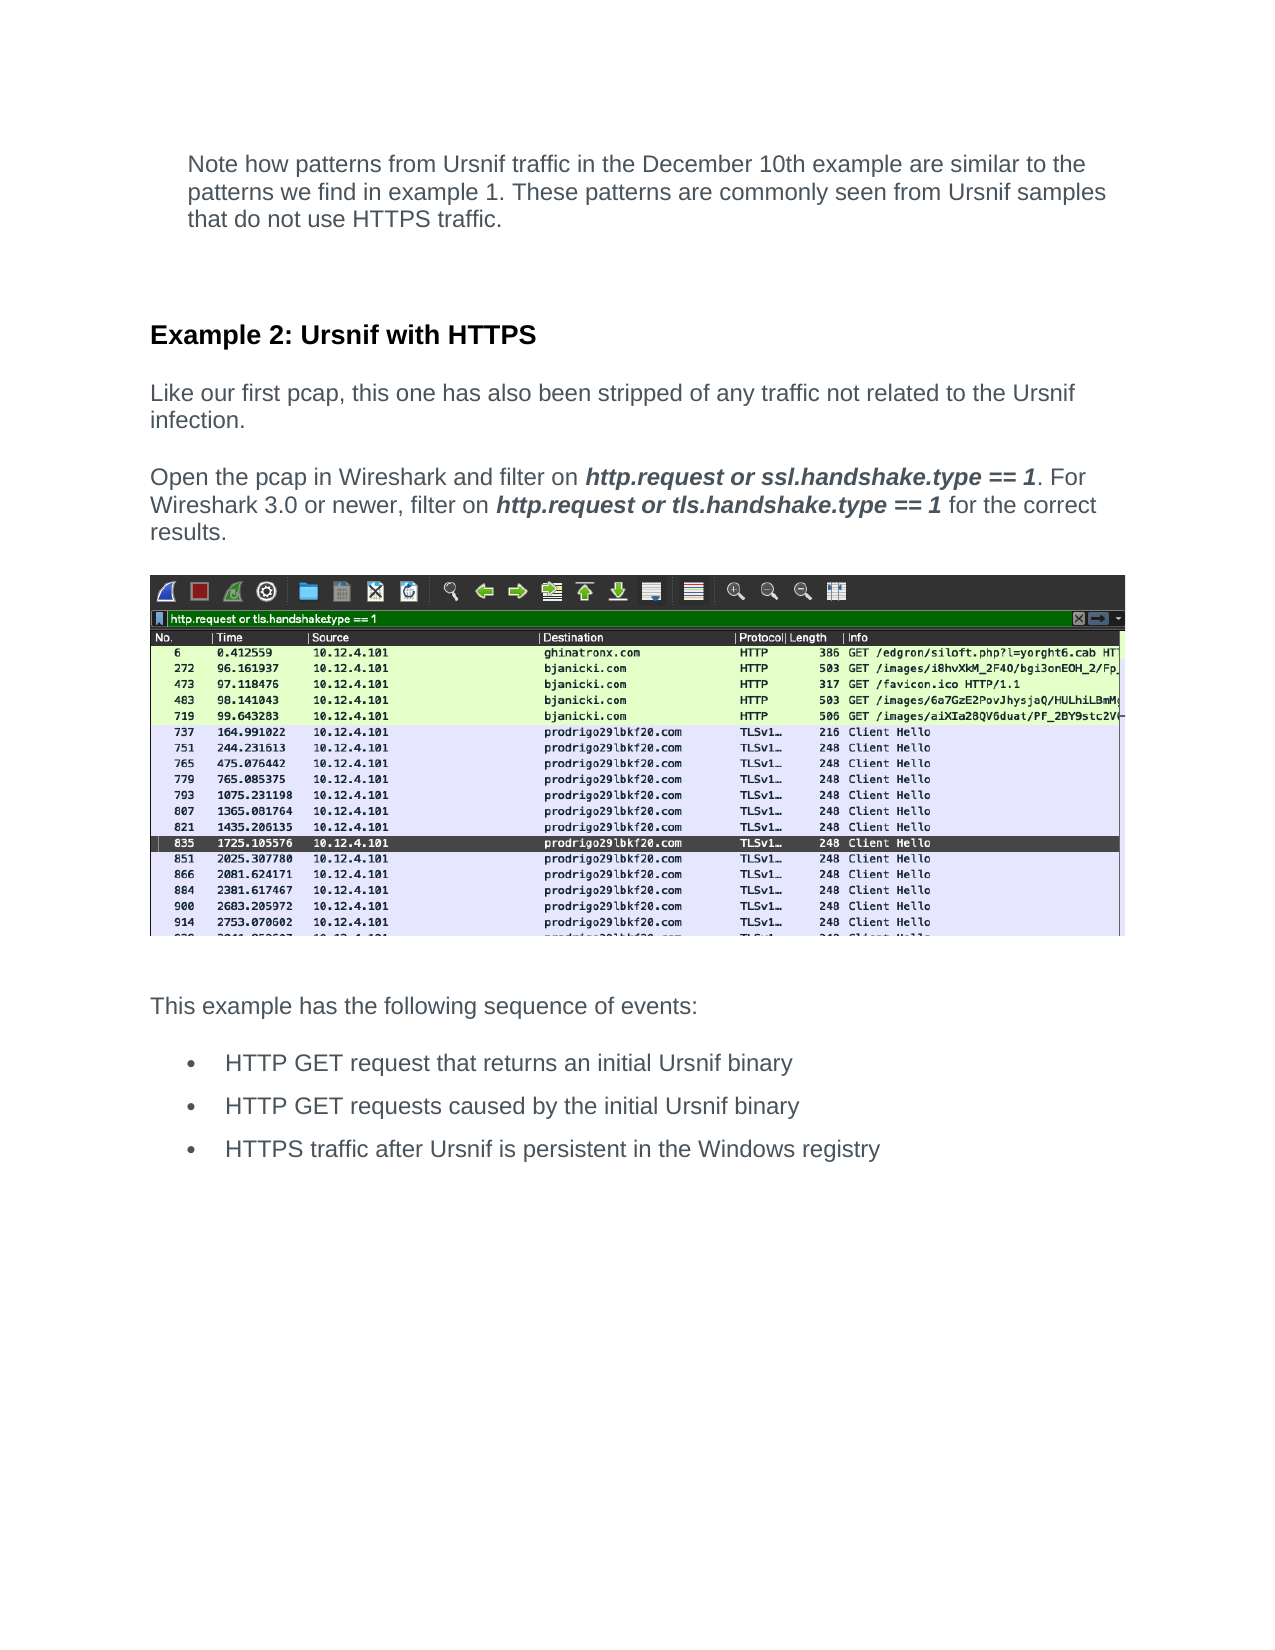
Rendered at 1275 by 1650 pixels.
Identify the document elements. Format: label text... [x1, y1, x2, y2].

picture [150, 575, 1125, 936]
text This example has the following sequence of events: [150, 992, 1125, 1019]
list HTTPS traffic after Ursnif is persistent in the Windows registry [187, 1135, 1125, 1163]
list HTTP GET request that returns an initial Ursnif binary [187, 1049, 1125, 1076]
text Note how patterns from Ursnif traffic in the December 10th example are similar to the patterns we find in example 1. These patterns are commonly seen from Ursnif samples that do not use HTTPS traffic. [187, 150, 1125, 233]
text Like our first pcap, this one has also been stripped of any traffic not related to the Ursnif infection. [150, 379, 1125, 434]
subtitle Example 2: Ursnif with HTTPS [150, 319, 1125, 350]
list HTTP GET requests caused by the initial Ursnif binary [187, 1092, 1125, 1119]
text Open the pcap in Wireshark and filter on http.request or ssl.handshake.type == 1. For Wireshark 3.0 or newer, filter on http.request or tls.handshake.type == 1 for the correct results. [150, 463, 1125, 546]
